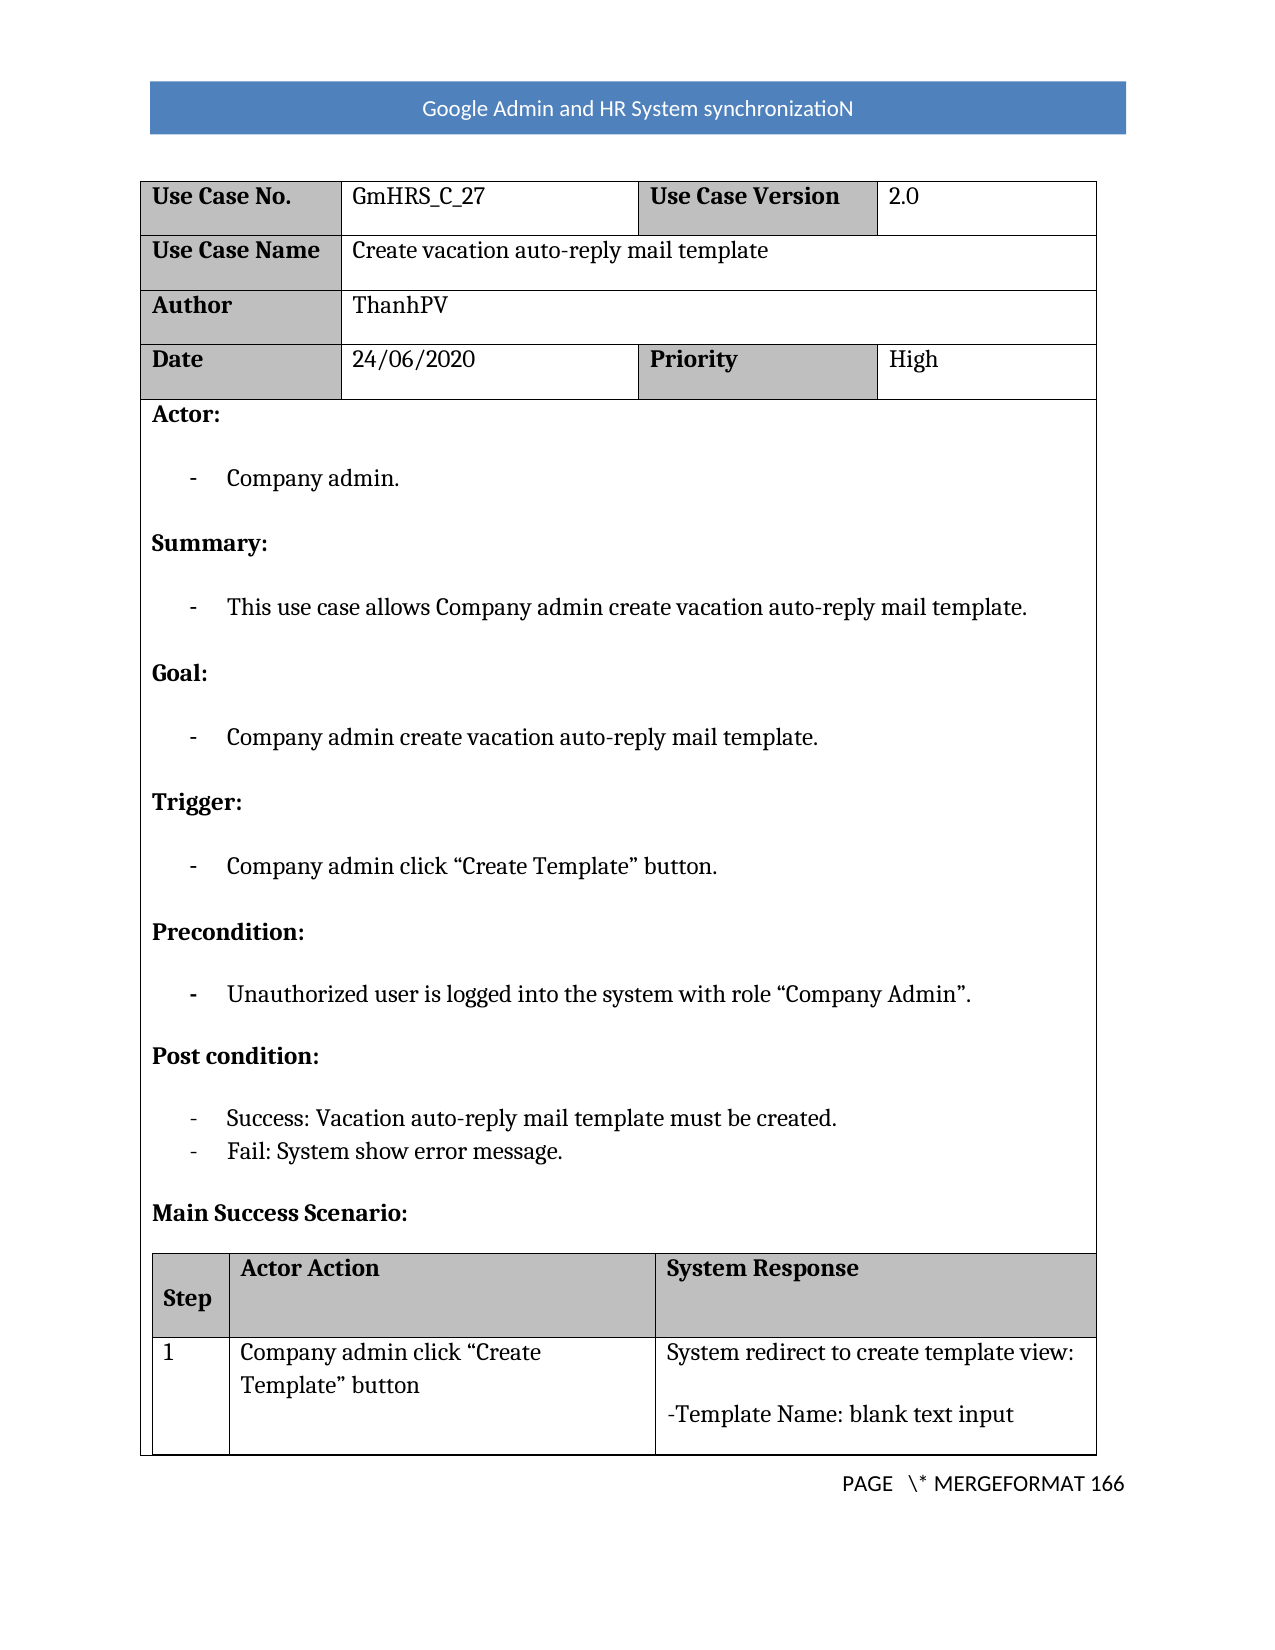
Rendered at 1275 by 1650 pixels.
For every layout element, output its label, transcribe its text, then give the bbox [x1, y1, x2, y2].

table_cell Use Case No. [141, 182, 341, 235]
table_cell ThanhPV [342, 291, 1096, 344]
table_cell 2.0 [878, 182, 1096, 235]
table_cell Use Case Version [639, 182, 877, 235]
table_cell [141, 400, 1096, 1454]
table_cell Use Case Name [141, 236, 341, 290]
table_cell GmHRS_C_27 [342, 182, 638, 235]
table_cell High [878, 345, 1096, 399]
table_cell Create vacation auto-reply mail template [342, 236, 1096, 290]
table_cell Author [141, 291, 341, 344]
table_cell Date [141, 345, 341, 399]
table_cell 24/06/2020 [342, 345, 638, 399]
table_cell Priority [639, 345, 877, 399]
